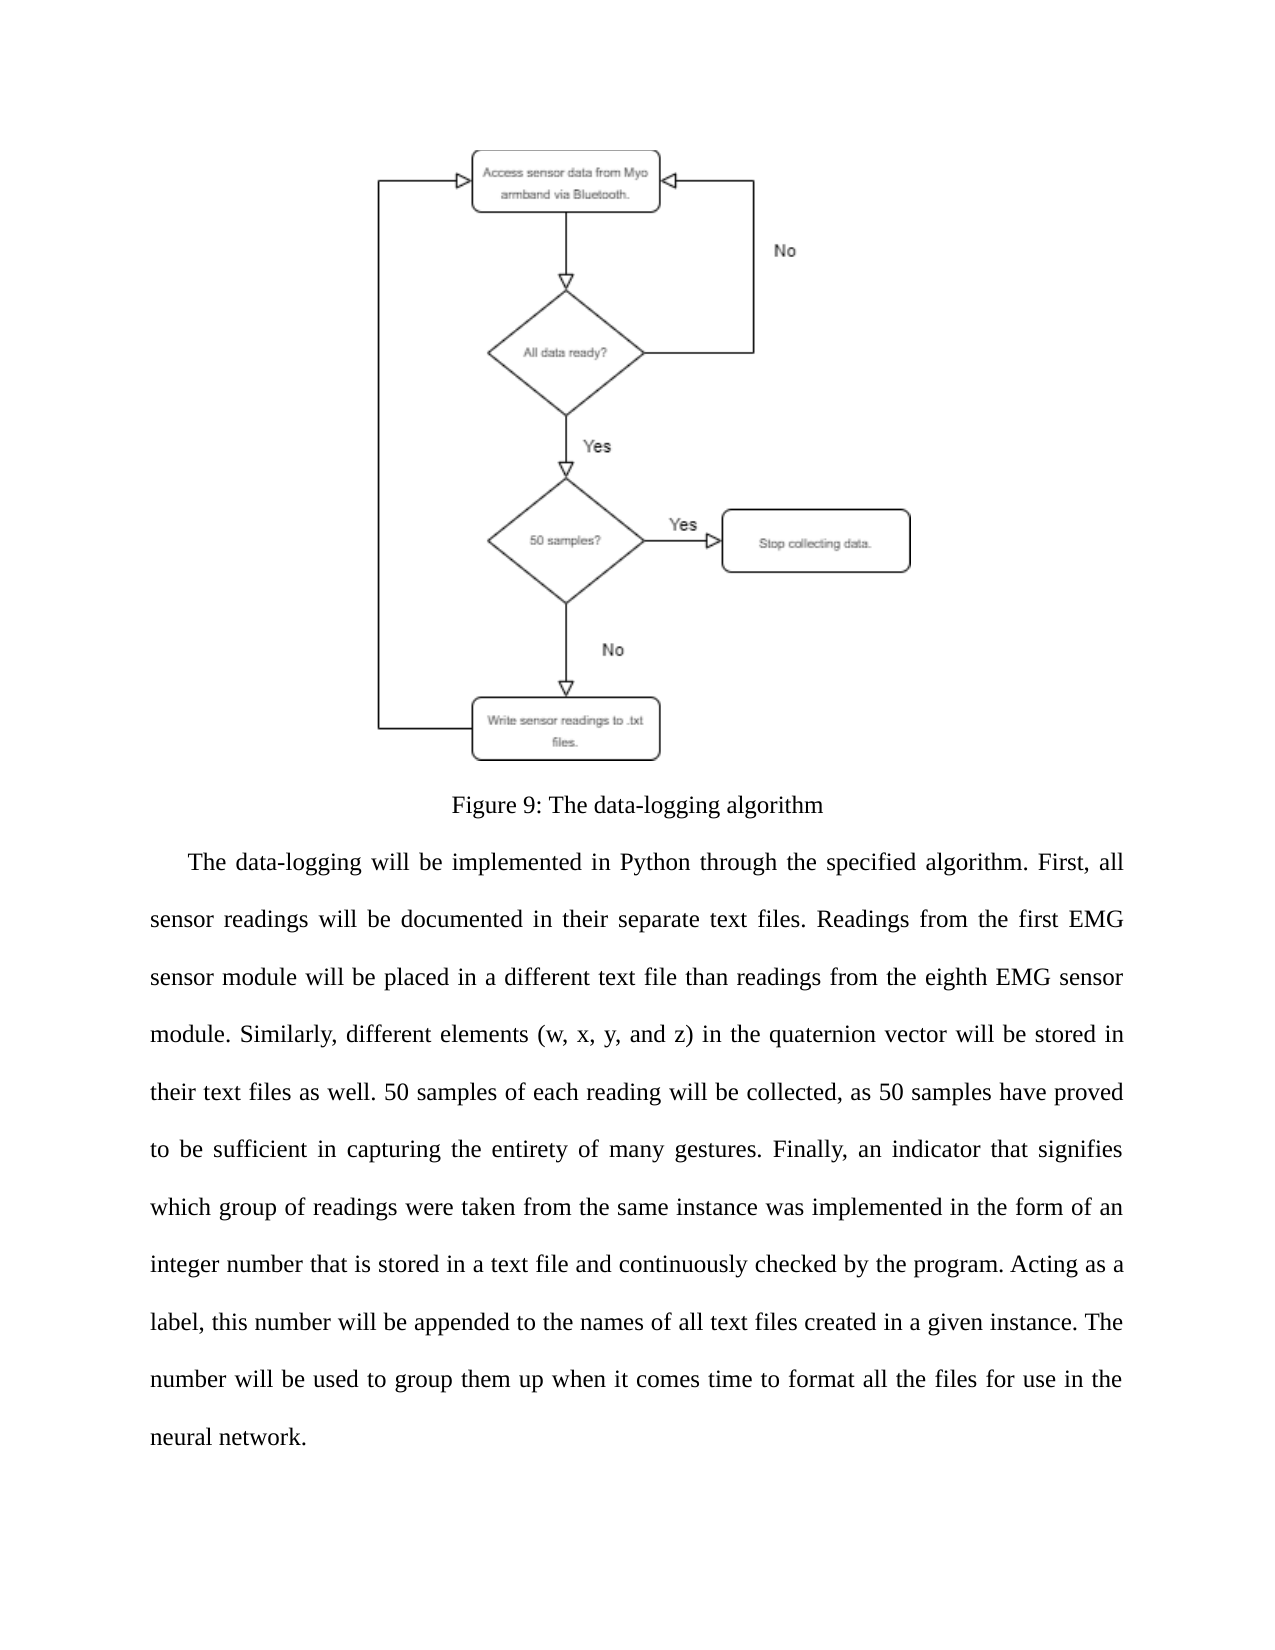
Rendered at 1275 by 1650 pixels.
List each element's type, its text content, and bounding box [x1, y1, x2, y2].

picture [364, 150, 911, 761]
text Figure 9: The data-logging algorithm [150, 790, 1125, 818]
text The data-logging will be implemented in Python through the specified algorithm. First, all sensor readings will be documented in their separate text files. Readings from the first EMG sensor module will be placed in a different text file than readings from the eighth EMG sensor module. Similarly, different elements (w, x, y, and z) in the quaternion vector will be stored in their text files as well. 50 samples of each reading will be collected, as 50 samples have proved to be sufficient in capturing the entirety of many gestures. Finally, an indicator that signifies which group of readings were taken from the same instance was implemented in the form of an integer number that is stored in a text file and continuously checked by the program. Acting as a label, this number will be appended to the names of all text files created in a given instance. The number will be used to group them up when it comes time to format all the files for use in the neural network. [150, 847, 1125, 1451]
